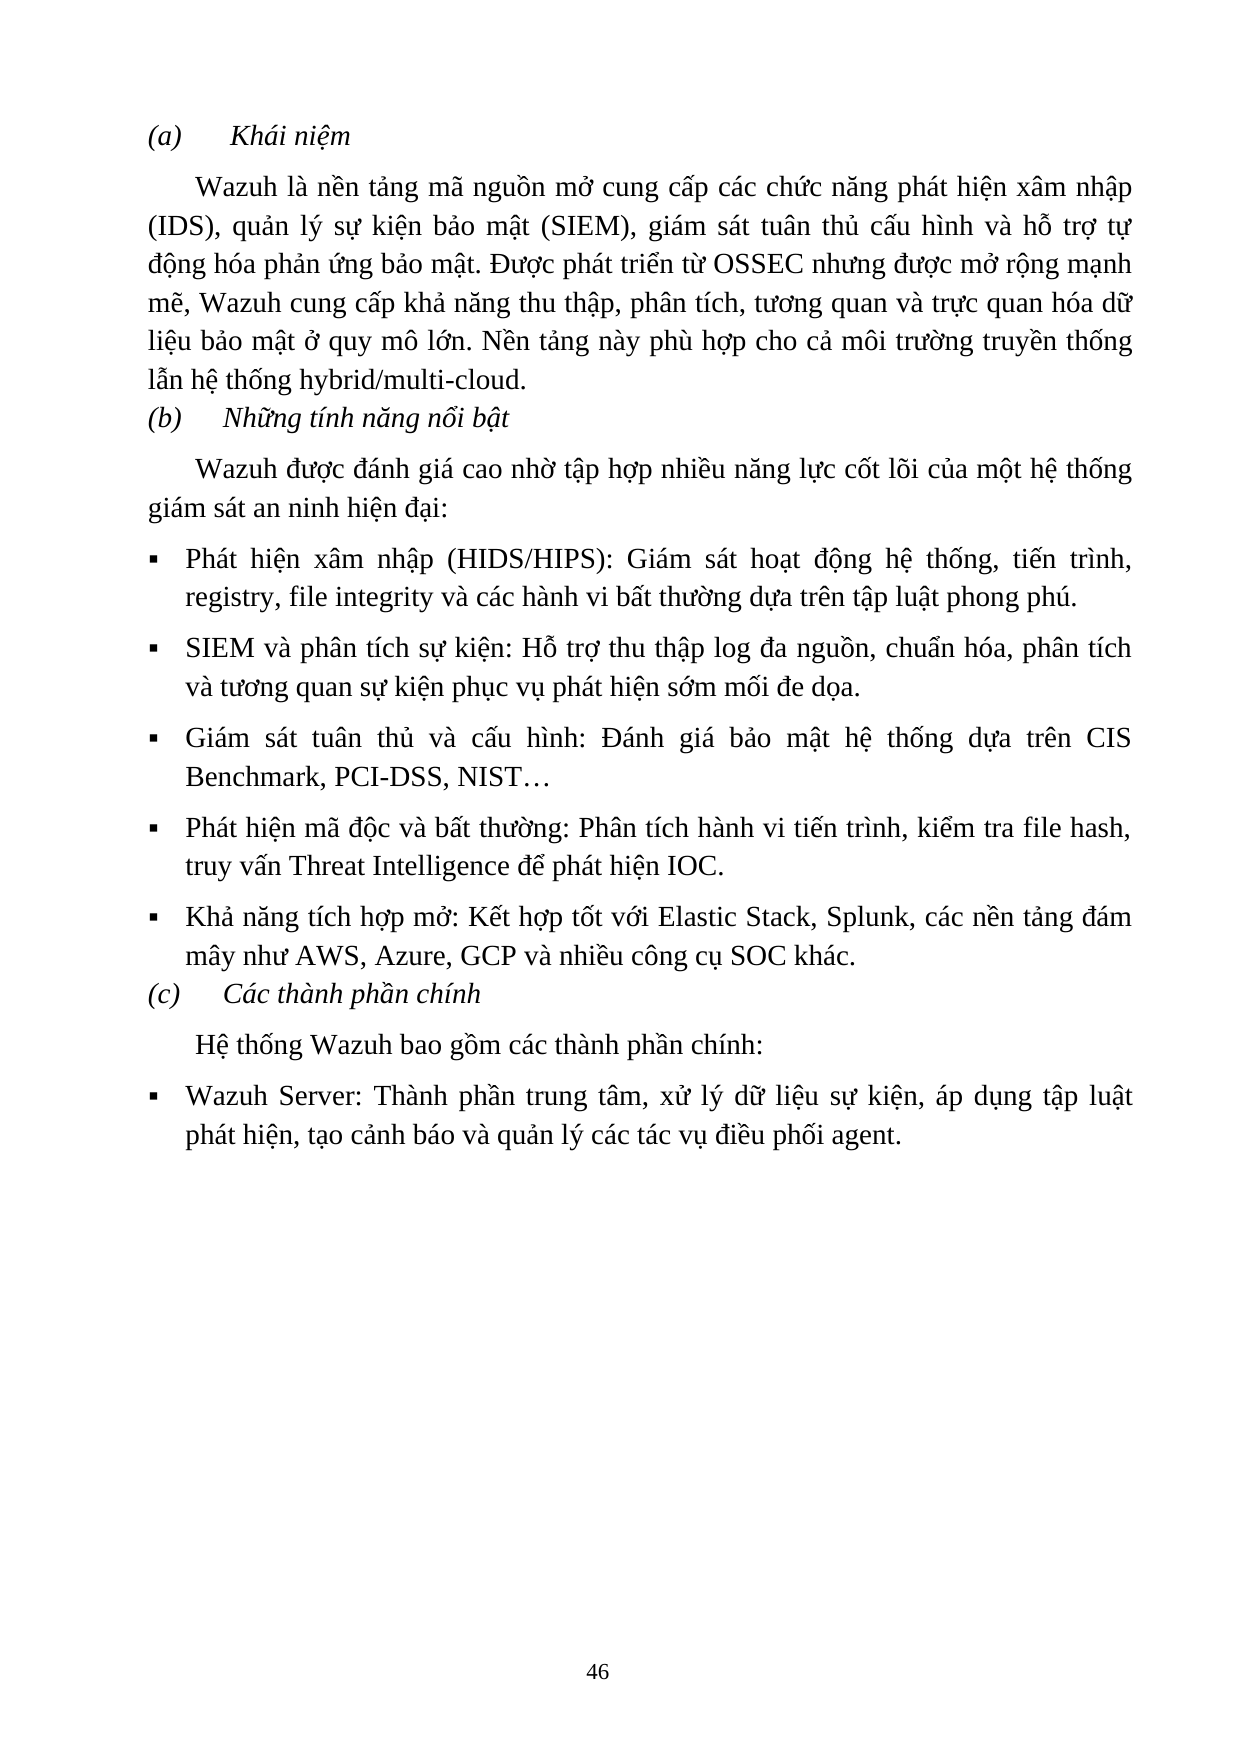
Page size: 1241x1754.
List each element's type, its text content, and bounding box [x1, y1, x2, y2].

text Khái niệm [148, 118, 1134, 152]
text Wazuh là nền tảng mã nguồn mở cung cấp các chức năng phát hiện xâm nhập (IDS), quản lý sự kiện bảo mật (SIEM), giám sát tuân thủ cấu hình và hỗ trợ tự động hóa phản ứng bảo mật. Được phát triển từ OSSEC nhưng được mở rộng mạnh mẽ, Wazuh cung cấp khả năng thu thập, phân tích, tương quan và trực quan hóa dữ liệu bảo mật ở quy mô lớn. Nền tảng này phù hợp cho cả môi trường truyền thống lẫn hệ thống hybrid/multi-cloud. [148, 169, 1134, 395]
text Phát hiện xâm nhập (HIDS/HIPS): Giám sát hoạt động hệ thống, tiến trình, registry, file integrity và các hành vi bất thường dựa trên tập luật phong phú. [148, 541, 1134, 613]
text Khả năng tích hợp mở: Kết hợp tốt với Elastic Stack, Splunk, các nền tảng đám mây như AWS, Azure, GCP và nhiều công cụ SOC khác. [148, 899, 1134, 971]
text Wazuh được đánh giá cao nhờ tập hợp nhiều năng lực cốt lõi của một hệ thống giám sát an ninh hiện đại: [148, 451, 1134, 523]
text Giám sát tuân thủ và cấu hình: Đánh giá bảo mật hệ thống dựa trên CIS Benchmark, PCI-DSS, NIST… [148, 720, 1134, 792]
text Hệ thống Wazuh bao gồm các thành phần chính: [148, 1027, 1134, 1061]
text Những tính năng nổi bật [148, 400, 1134, 434]
text Phát hiện mã độc và bất thường: Phân tích hành vi tiến trình, kiểm tra file hash, truy vấn Threat Intelligence để phát hiện IOC. [148, 810, 1134, 882]
text Các thành phần chính [148, 976, 1134, 1010]
text SIEM và phân tích sự kiện: Hỗ trợ thu thập log đa nguồn, chuẩn hóa, phân tích và tương quan sự kiện phục vụ phát hiện sớm mối đe dọa. [148, 631, 1134, 703]
text Wazuh Server: Thành phần trung tâm, xử lý dữ liệu sự kiện, áp dụng tập luật phát hiện, tạo cảnh báo và quản lý các tác vụ điều phối agent. [148, 1078, 1134, 1151]
